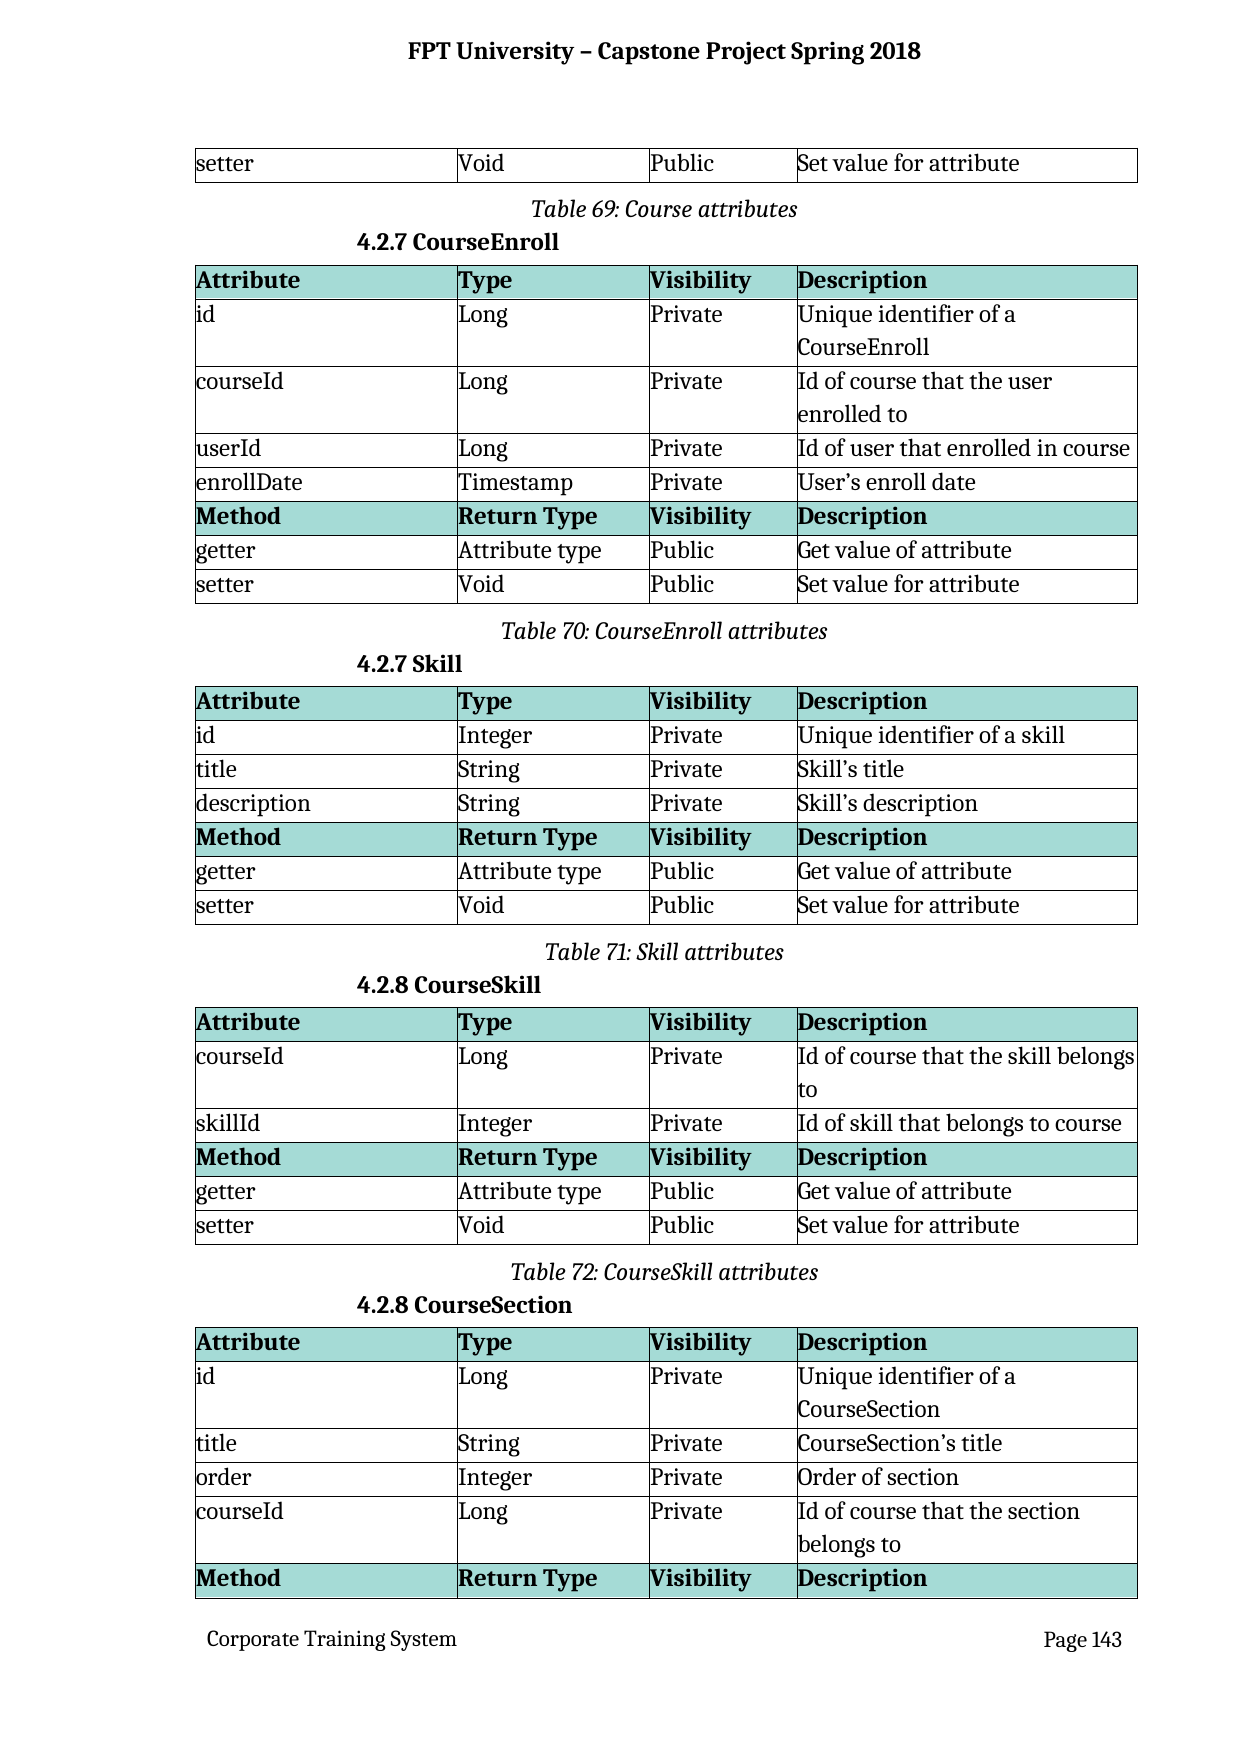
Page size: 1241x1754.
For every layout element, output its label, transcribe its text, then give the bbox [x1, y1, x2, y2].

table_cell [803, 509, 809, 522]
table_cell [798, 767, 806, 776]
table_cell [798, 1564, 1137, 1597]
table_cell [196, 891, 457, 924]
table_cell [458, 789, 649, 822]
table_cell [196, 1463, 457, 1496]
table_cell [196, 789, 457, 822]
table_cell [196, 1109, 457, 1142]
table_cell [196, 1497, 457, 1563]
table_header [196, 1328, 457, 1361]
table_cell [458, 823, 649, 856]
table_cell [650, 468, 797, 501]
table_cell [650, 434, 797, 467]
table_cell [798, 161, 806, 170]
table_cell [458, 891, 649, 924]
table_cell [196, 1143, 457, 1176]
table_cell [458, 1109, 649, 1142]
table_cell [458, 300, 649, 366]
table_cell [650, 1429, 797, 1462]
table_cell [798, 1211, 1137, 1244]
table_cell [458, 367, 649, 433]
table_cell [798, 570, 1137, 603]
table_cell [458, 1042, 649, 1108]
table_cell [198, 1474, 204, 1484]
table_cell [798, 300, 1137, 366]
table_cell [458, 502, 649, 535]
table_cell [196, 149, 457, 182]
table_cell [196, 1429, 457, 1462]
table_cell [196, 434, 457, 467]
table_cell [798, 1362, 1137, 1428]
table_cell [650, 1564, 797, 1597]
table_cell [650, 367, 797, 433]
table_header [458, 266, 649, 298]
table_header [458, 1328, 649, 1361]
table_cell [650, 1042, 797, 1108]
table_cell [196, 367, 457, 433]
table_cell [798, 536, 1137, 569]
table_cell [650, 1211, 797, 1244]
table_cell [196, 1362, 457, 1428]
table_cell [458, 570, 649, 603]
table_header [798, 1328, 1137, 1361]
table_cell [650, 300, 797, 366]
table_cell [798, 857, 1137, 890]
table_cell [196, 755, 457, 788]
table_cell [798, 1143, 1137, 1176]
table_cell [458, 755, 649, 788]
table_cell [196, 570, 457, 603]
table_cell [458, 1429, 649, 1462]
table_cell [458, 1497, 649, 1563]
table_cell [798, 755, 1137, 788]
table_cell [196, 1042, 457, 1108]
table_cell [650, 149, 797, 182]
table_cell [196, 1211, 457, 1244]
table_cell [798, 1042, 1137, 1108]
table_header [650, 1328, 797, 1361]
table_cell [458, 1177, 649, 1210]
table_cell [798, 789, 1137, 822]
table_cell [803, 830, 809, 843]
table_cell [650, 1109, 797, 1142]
subtitle 4.2.7 Skill [357, 649, 1124, 678]
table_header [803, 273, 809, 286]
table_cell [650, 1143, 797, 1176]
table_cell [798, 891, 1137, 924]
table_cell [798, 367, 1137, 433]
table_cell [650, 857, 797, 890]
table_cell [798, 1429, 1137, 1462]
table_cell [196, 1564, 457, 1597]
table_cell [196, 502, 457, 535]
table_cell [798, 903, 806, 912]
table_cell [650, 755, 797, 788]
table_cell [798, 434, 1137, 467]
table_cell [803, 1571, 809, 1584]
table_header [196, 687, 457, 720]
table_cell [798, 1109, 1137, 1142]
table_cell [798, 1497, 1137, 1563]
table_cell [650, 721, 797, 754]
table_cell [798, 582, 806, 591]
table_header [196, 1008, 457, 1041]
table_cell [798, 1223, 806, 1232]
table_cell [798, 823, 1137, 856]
subtitle 4.2.8 CourseSkill [357, 971, 1124, 999]
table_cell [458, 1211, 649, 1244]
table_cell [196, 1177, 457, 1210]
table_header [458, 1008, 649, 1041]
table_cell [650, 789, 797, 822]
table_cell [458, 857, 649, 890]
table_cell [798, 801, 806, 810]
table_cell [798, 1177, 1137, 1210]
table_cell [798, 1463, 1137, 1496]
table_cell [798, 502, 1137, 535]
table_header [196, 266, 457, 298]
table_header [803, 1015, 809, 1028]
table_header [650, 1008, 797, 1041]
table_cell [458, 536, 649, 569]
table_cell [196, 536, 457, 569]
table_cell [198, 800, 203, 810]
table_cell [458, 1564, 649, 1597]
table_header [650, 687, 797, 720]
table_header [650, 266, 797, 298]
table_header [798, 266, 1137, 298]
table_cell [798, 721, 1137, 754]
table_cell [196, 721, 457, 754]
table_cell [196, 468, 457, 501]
subtitle 4.2.8 CourseSection [357, 1291, 1124, 1319]
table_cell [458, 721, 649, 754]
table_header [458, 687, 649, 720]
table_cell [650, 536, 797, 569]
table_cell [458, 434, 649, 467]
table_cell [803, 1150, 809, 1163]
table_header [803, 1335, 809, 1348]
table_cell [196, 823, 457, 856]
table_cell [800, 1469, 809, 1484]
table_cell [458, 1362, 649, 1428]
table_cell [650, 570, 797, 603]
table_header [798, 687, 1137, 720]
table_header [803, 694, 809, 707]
subtitle 4.2.7 CourseEnroll [357, 228, 1124, 257]
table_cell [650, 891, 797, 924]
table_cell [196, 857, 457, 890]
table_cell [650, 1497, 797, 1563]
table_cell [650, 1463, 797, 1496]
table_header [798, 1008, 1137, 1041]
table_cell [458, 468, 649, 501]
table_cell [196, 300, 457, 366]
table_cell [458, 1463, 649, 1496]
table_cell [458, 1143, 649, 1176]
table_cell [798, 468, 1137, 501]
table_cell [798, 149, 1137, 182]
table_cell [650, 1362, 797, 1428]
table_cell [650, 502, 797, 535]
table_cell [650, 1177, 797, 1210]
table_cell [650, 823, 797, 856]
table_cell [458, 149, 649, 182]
